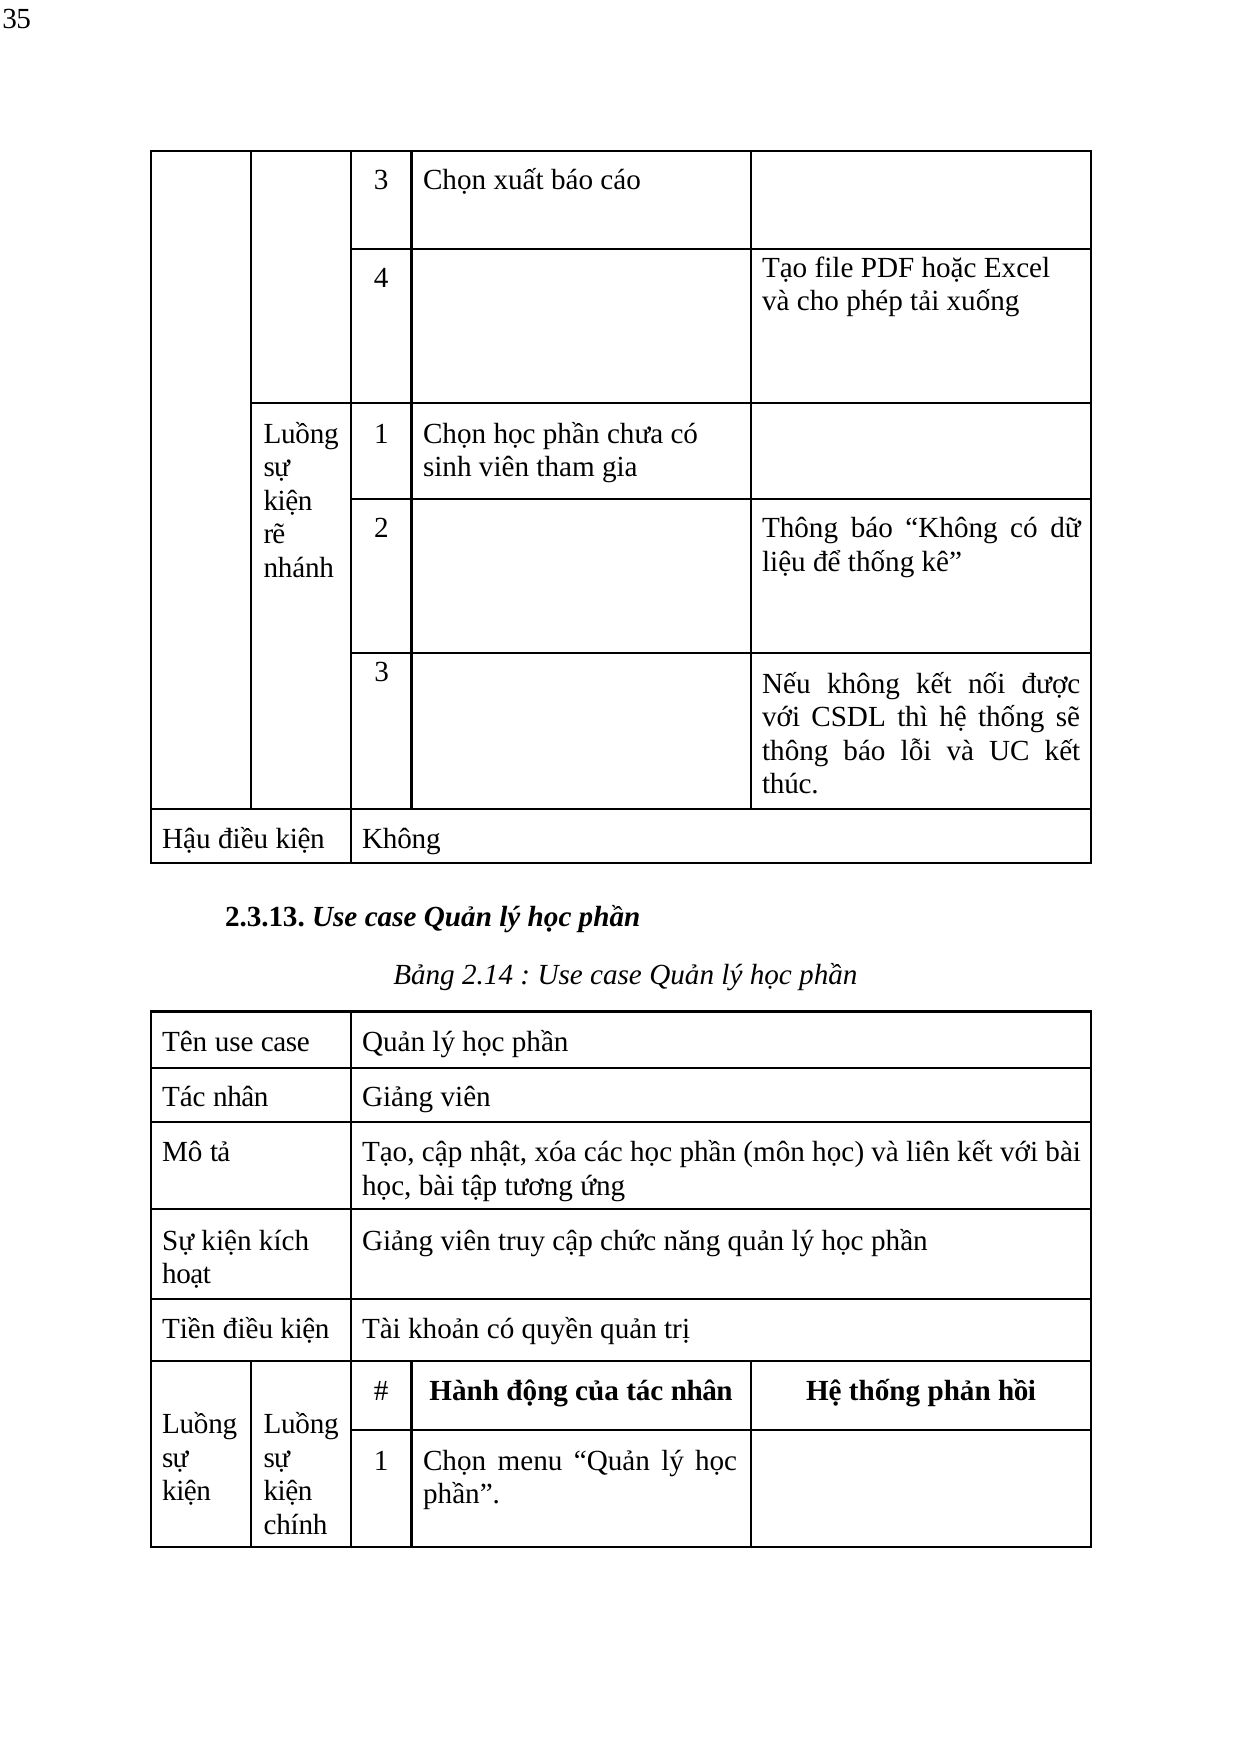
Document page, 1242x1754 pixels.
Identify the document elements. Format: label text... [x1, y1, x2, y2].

table_cell Hành động của tác nhân [413, 1362, 750, 1429]
table_cell Tài khoản có quyền quản trị [352, 1300, 1090, 1360]
table_header [152, 152, 250, 808]
table_header Quản lý học phần [352, 1013, 1090, 1067]
table_cell Sự kiện kích hoạt [152, 1210, 350, 1298]
table_cell Tạo file PDF hoặc Excel và cho phép tải xuống [752, 250, 1090, 402]
table_header [752, 152, 1090, 248]
table_cell [413, 250, 750, 402]
table_cell Chọn menu “Quản lý học phần”. [413, 1431, 750, 1546]
table_cell [413, 500, 750, 652]
table_cell [413, 654, 750, 808]
table_header Chọn xuất báo cáo [413, 152, 750, 248]
table_cell Không [352, 810, 1090, 862]
table_cell Tạo, cập nhật, xóa các học phần (môn học) và liên kết với bài học, bài tập tương ứng [352, 1123, 1090, 1208]
table_cell # [352, 1362, 410, 1429]
table_cell Hậu điều kiện [152, 810, 350, 862]
table_cell Tác nhân [152, 1069, 350, 1121]
table_cell [752, 1431, 1090, 1546]
table_cell Luồng sự kiện [152, 1362, 250, 1546]
table_cell 1 [352, 1431, 410, 1546]
table_cell Tiền điều kiện [152, 1300, 350, 1360]
text Bảng 2.14 : Use case Quản lý học phần [157, 957, 1093, 991]
table_cell 2 [352, 500, 410, 652]
table_cell [752, 404, 1090, 498]
table_cell Mô tả [152, 1123, 350, 1208]
table_cell Nếu không kết nối được với CSDL thì hệ thống sẽ thông báo lỗi và UC kết thúc. [752, 654, 1090, 808]
table_header [252, 152, 350, 402]
table_cell Giảng viên truy cập chức năng quản lý học phần [352, 1210, 1090, 1298]
table_cell Thông báo “Không có dữ liệu để thống kê” [752, 500, 1090, 652]
table_header Tên use case [152, 1013, 350, 1067]
table_cell 1 [352, 404, 410, 498]
table_cell 3 [352, 654, 410, 808]
table_cell Hệ thống phản hồi [752, 1362, 1090, 1429]
table_header 3 [352, 152, 410, 248]
table_cell 4 [352, 250, 410, 402]
table_cell Luồng sự kiện rẽ nhánh [252, 404, 350, 808]
table_cell Giảng viên [352, 1069, 1090, 1121]
table_cell Luồng sự kiện chính [252, 1362, 350, 1546]
table_cell Chọn học phần chưa có sinh viên tham gia [413, 404, 750, 498]
subtitle Use case Quản lý học phần [225, 899, 1138, 932]
